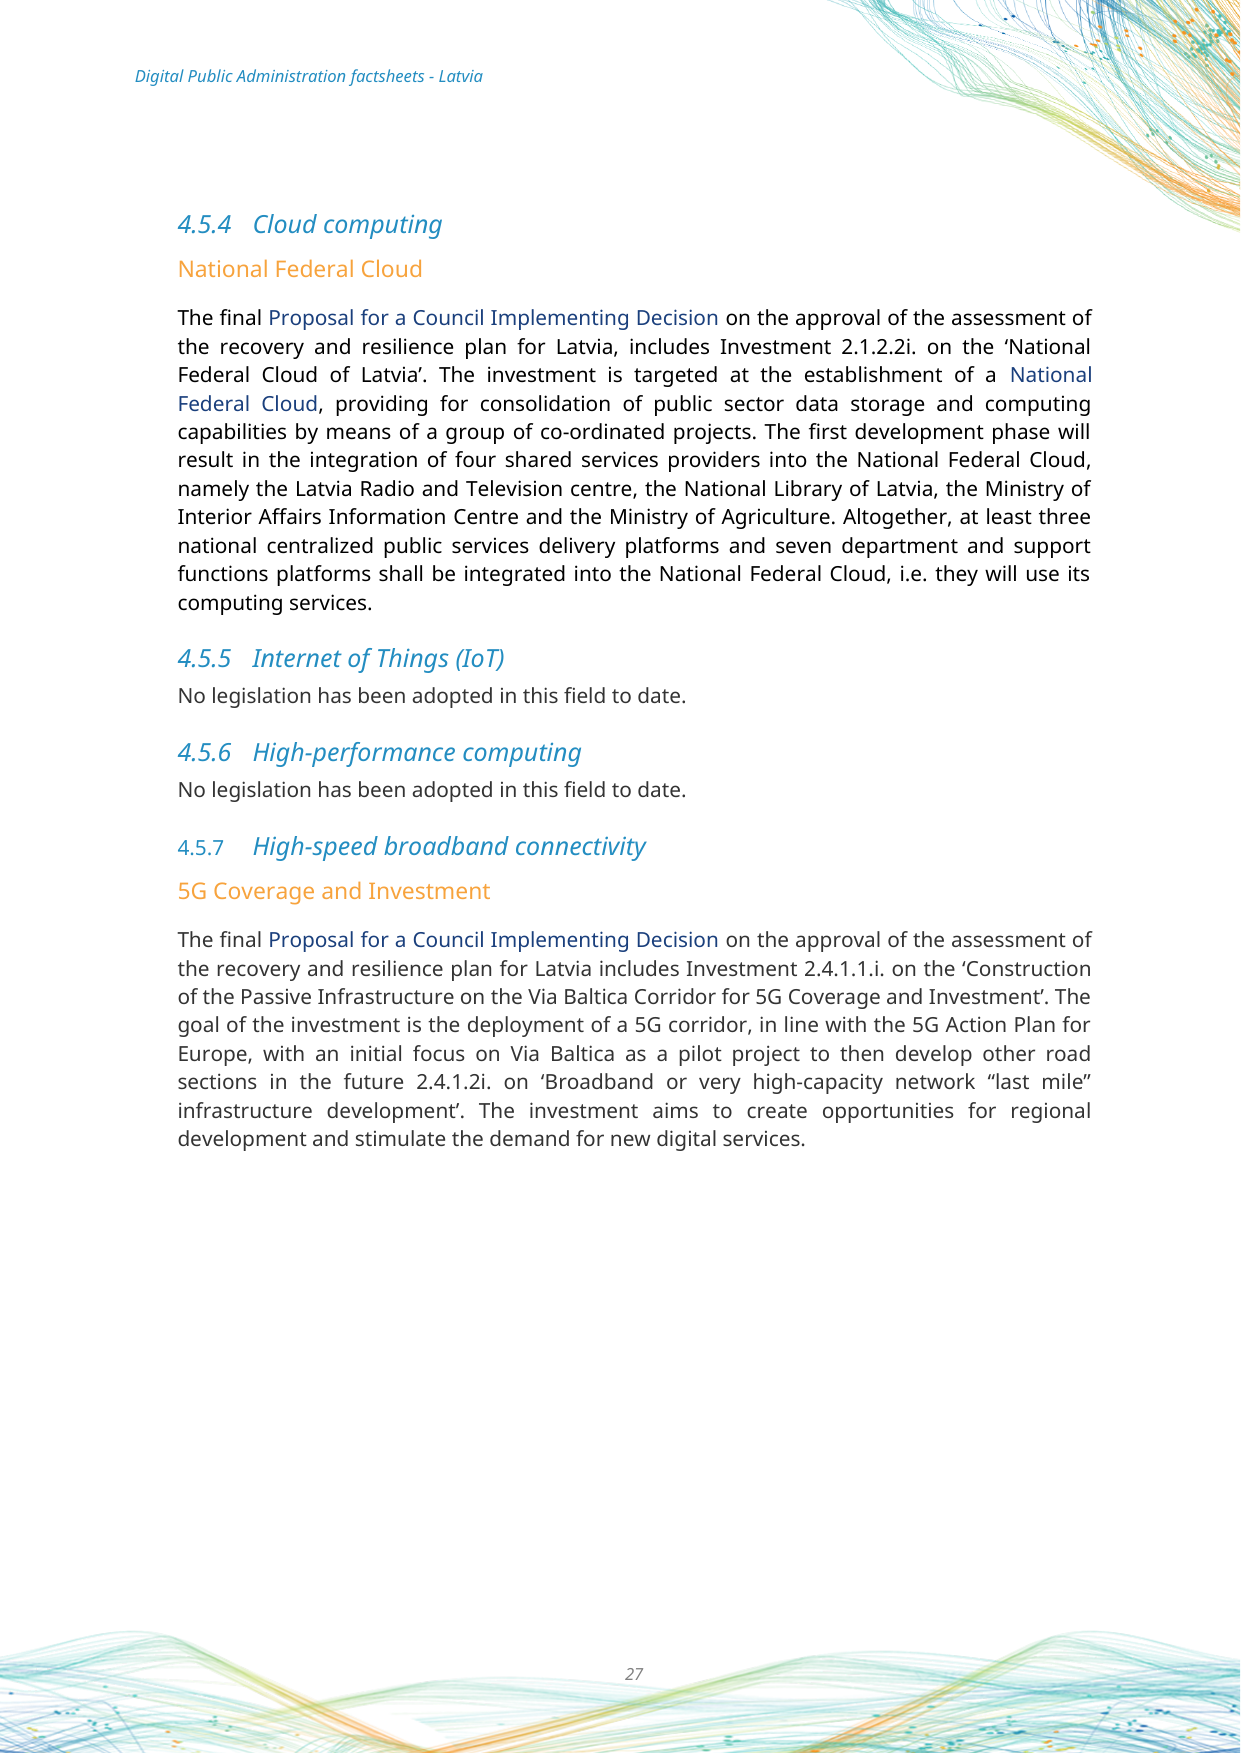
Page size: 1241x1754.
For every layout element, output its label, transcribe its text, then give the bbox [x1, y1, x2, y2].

subtitle High-speed broadband connectivity [177, 829, 1092, 863]
text No legislation has been adopted in this field to date. [177, 775, 1092, 804]
subtitle High-performance computing [177, 735, 1092, 769]
text No legislation has been adopted in this field to date. [177, 681, 1092, 710]
text The final Proposal for a Council Implementing Decision on the approval of the assessment of the recovery and resilience plan for Latvia includes Investment 2.4.1.1.i. on the ‘Construction of the Passive Infrastructure on the Via Baltica Corridor for 5G Coverage and Investment’. The goal of the investment is the deployment of a 5G corridor, in line with the 5G Action Plan for Europe, with an initial focus on Via Baltica as a pilot project to then develop other road sections in the future 2.4.1.2i. on ‘Broadband or very high-capacity network “last mile” infrastructure development’. The investment aims to create opportunities for regional development and stimulate the demand for new digital services. [177, 925, 1092, 1153]
subtitle 5G Coverage and Investment [177, 875, 1092, 906]
picture [0, 1606, 1241, 1753]
picture [814, 0, 1241, 250]
subtitle Internet of Things (IoT) [177, 641, 1092, 675]
subtitle National Federal Cloud [177, 253, 1092, 284]
subtitle Cloud computing [177, 207, 1092, 241]
text The final Proposal for a Council Implementing Decision on the approval of the assessment of the recovery and resilience plan for Latvia, includes Investment 2.1.2.2i. on the ‘National Federal Cloud of Latvia’. The investment is targeted at the establishment of a National Federal Cloud, providing for consolidation of public sector data storage and computing capabilities by means of a group of co-ordinated projects. The first development phase will result in the integration of four shared services providers into the National Federal Cloud, namely the Latvia Radio and Television centre, the National Library of Latvia, the Ministry of Interior Affairs Information Centre and the Ministry of Agriculture. Altogether, at least three national centralized public services delivery platforms and seven department and support functions platforms shall be integrated into the National Federal Cloud, i.e. they will use its computing services. [177, 303, 1092, 616]
